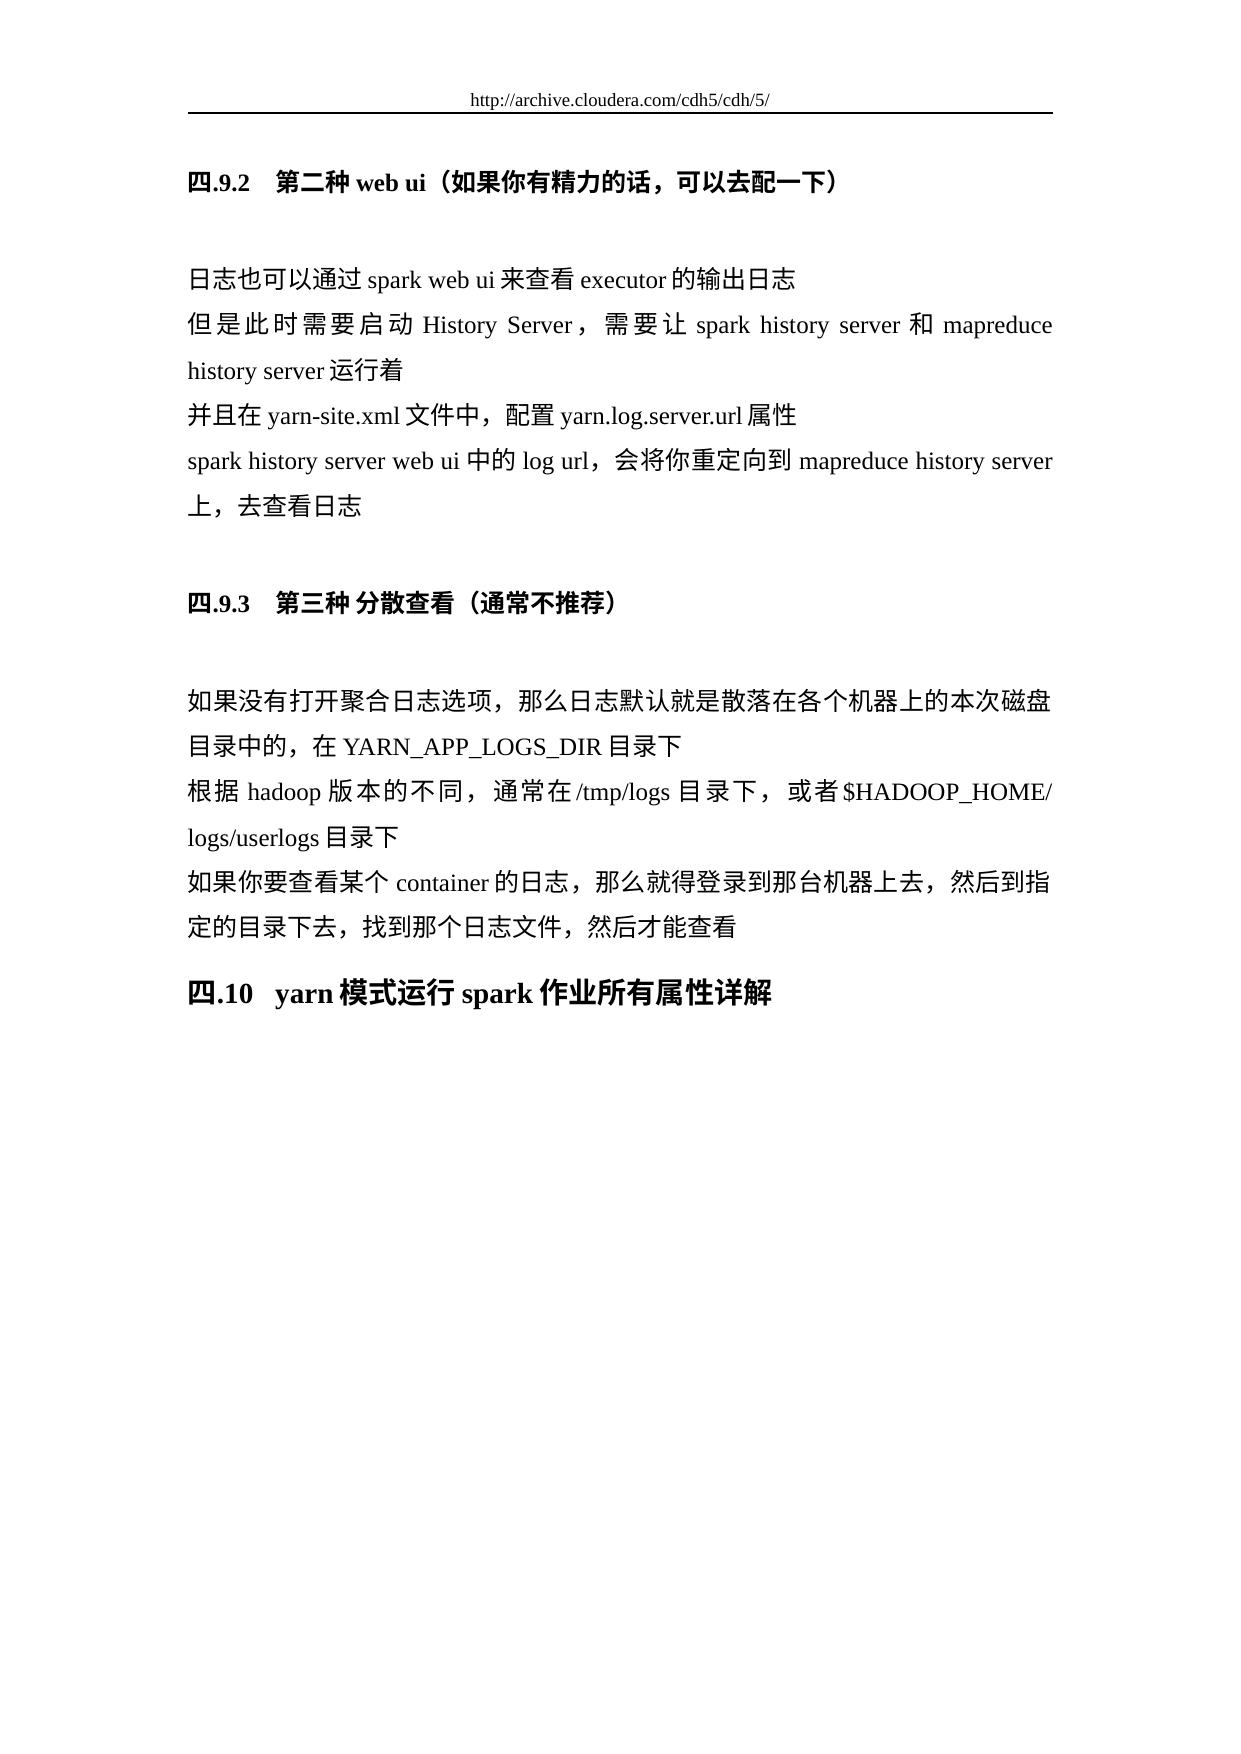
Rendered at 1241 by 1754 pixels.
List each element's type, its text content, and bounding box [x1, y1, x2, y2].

text 但是此时需要启动History Server，需要让spark history server和mapreduce history server运行着 [187, 305, 1053, 386]
text spark history server web ui中的log url，会将你重定向到mapreduce history server上，去查看日志 [187, 441, 1053, 522]
text 如果你要查看某个container的日志，那么就得登录到那台机器上去，然后到指定的目录下去，找到那个日志文件，然后才能查看 [187, 862, 1053, 944]
subtitle yarn模式运行spark作业所有属性详解 [187, 969, 1053, 1011]
text 日志也可以通过spark web ui来查看executor的输出日志 [187, 259, 1053, 296]
subtitle 第三种 分散查看（通常不推荐） [187, 583, 1053, 620]
subtitle 第二种 web ui（如果你有精力的话，可以去配一下） [187, 162, 1053, 198]
text 如果没有打开聚合日志选项，那么日志默认就是散落在各个机器上的本次磁盘目录中的，在YARN_APP_LOGS_DIR目录下 [187, 681, 1053, 763]
text 根据hadoop版本的不同，通常在/tmp/logs目录下，或者$HADOOP_HOME/logs/userlogs目录下 [187, 772, 1053, 853]
text 并且在yarn-site.xml文件中，配置yarn.log.server.url属性 [187, 395, 1053, 432]
